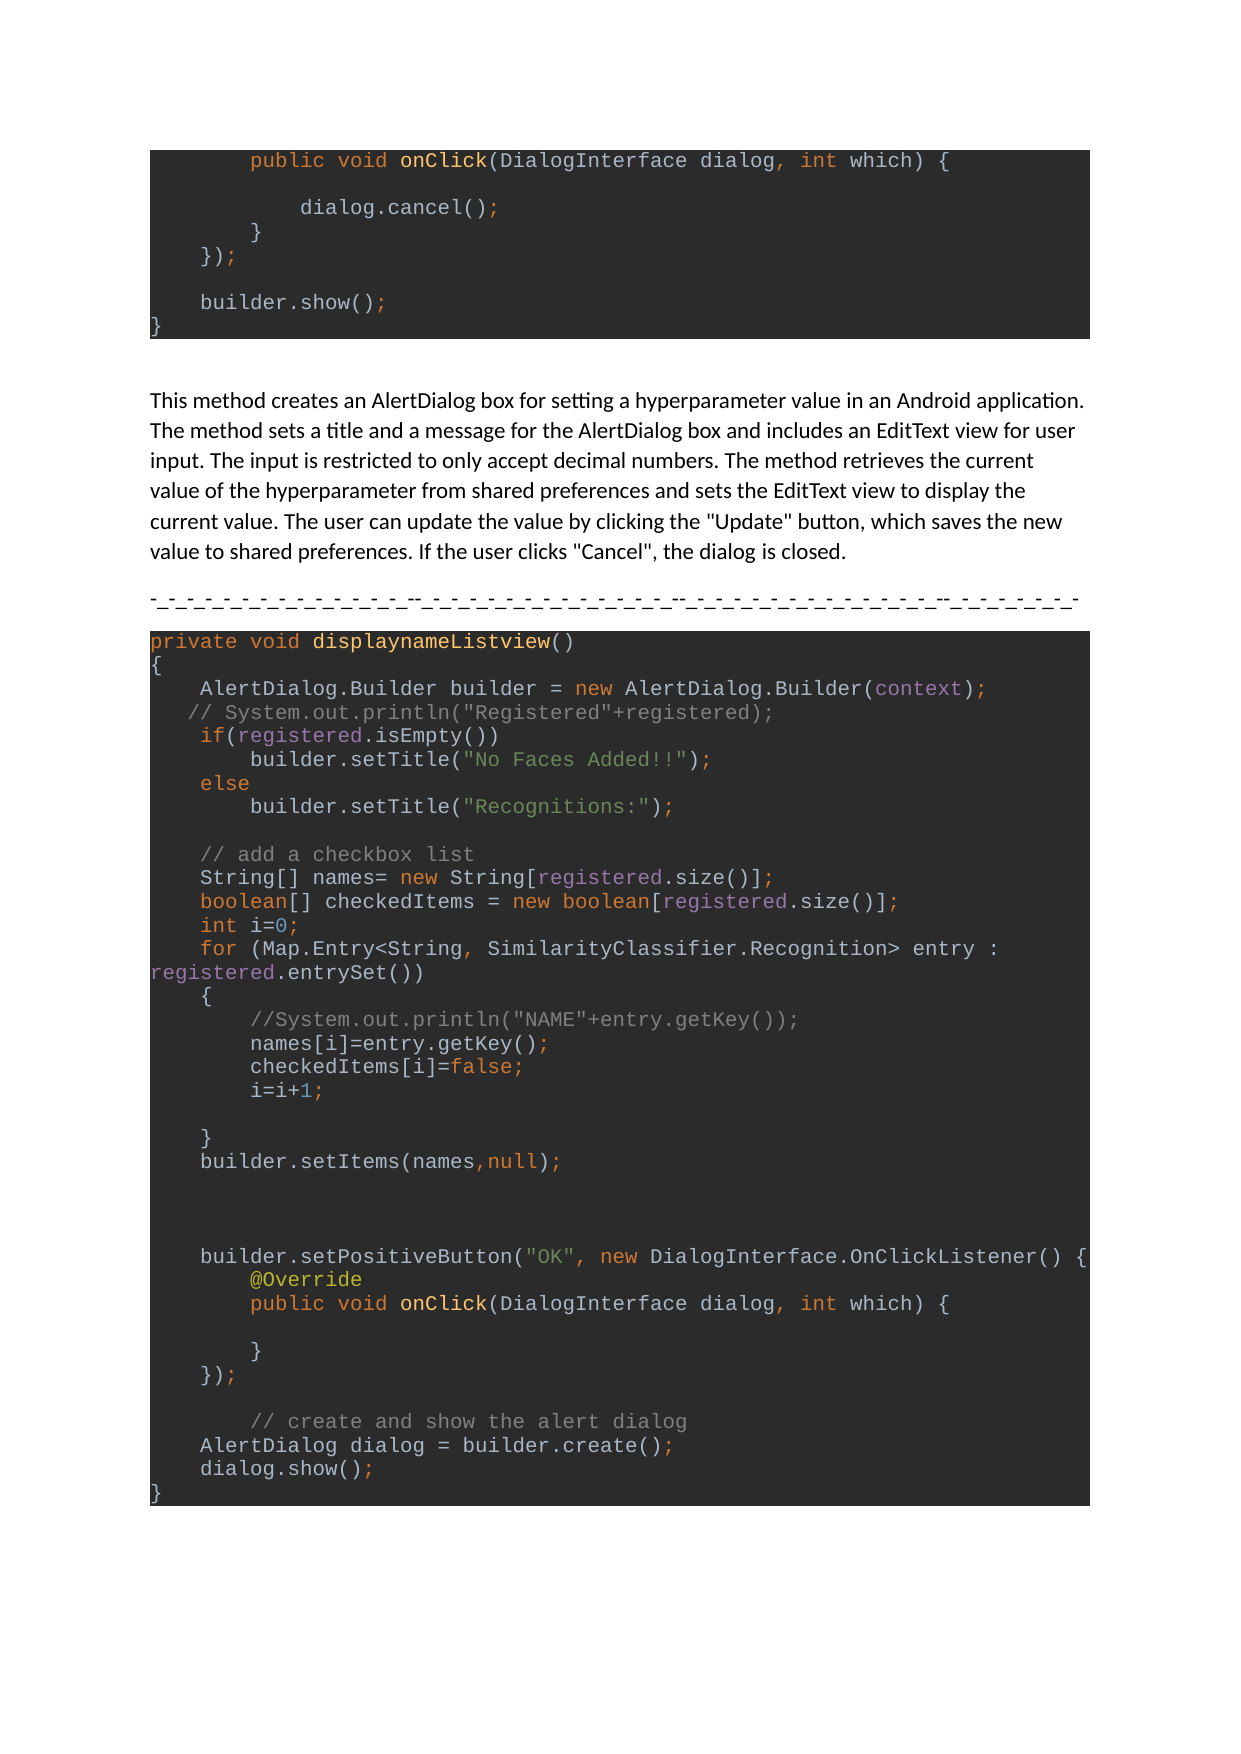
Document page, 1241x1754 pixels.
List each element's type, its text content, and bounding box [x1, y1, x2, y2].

text This method creates an AlertDialog box for setting a hyperparameter value in an Android application. The method sets a title and a message for the AlertDialog box and includes an EditText view for user input. The input is restricted to only accept decimal numbers. The method retrieves the current value of the hyperparameter from shared preferences and sets the EditText view to display the current value. The user can update the value by clicking the "Update" button, which saves the new value to shared preferences. If the user clicks "Cancel", the dialog is closed. [150, 386, 1090, 565]
text private void displaynameListview() { AlertDialog.Builder builder = new AlertDialog.Builder(context); // System.out.println("Registered"+registered); if(registered.isEmpty()) builder.setTitle("No Faces Added!!"); else builder.setTitle("Recognitions:"); // add a checkbox list String[] names= new String[registered.size()]; boolean[] checkedItems = new boolean[registered.size()]; int i=0; for (Map.Entry<String, SimilarityClassifier.Recognition> entry : registered.entrySet()) { //System.out.println("NAME"+entry.getKey()); names[i]=entry.getKey(); checkedItems[i]=false; i=i+1; } builder.setItems(names,null); builder.setPositiveButton("OK", new DialogInterface.OnClickListener() { @Override public void onClick(DialogInterface dialog, int which) { } }); // create and show the alert dialog AlertDialog dialog = builder.create(); dialog.show(); } [150, 631, 1090, 1506]
text -_-_-_-_-_-_-_-_-_-_-_-_-_-_--_-_-_-_-_-_-_-_-_-_-_-_-_-_--_-_-_-_-_-_-_-_-_-_-_-_-_-_--_-_-_-_-_-_-_- [150, 584, 1090, 612]
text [150, 150, 1090, 339]
